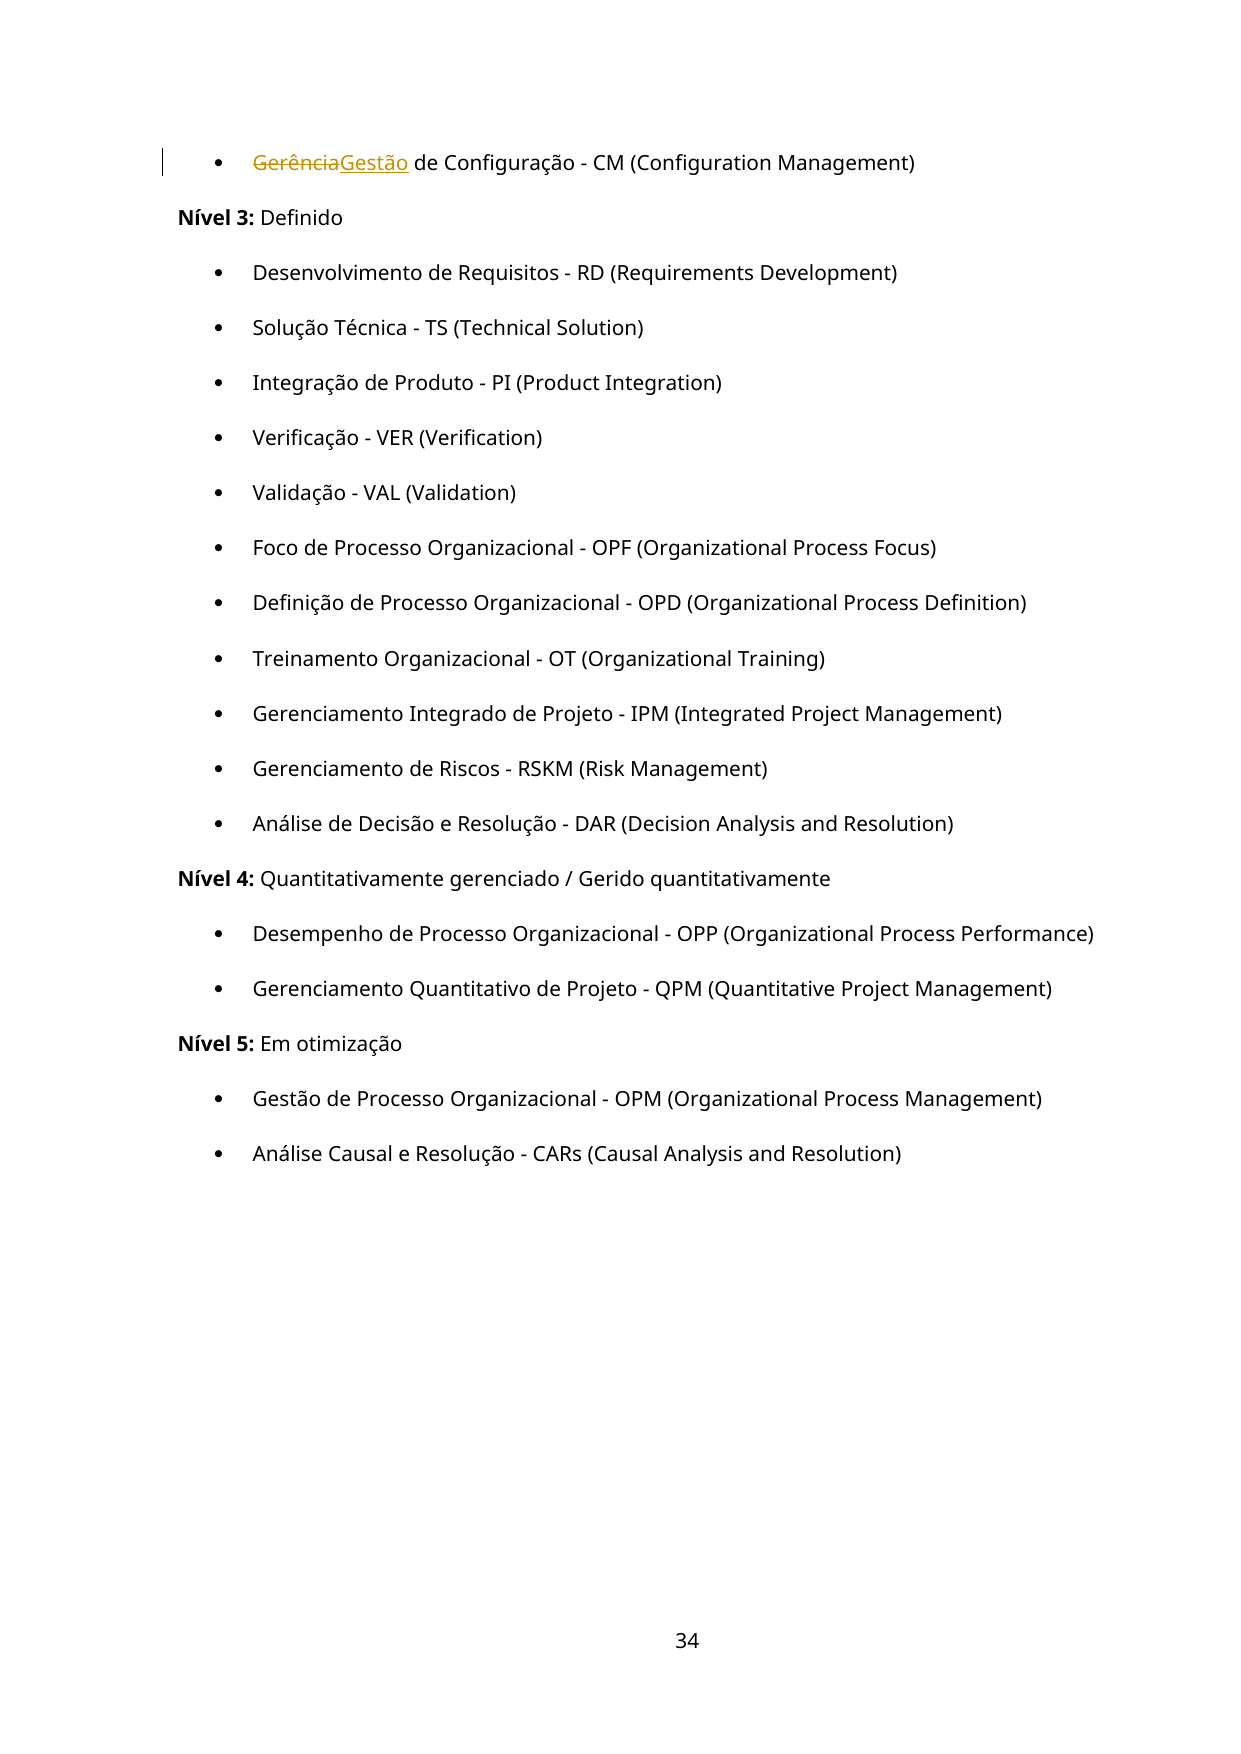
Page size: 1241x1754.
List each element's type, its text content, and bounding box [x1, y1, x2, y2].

list Gerenciamento de Riscos - RSKM (Risk Management) [215, 754, 1122, 782]
text Nível 4: Quantitativamente gerenciado / Gerido quantitativamente [177, 864, 1122, 892]
list Foco de Processo Organizacional - OPF (Organizational Process Focus) [215, 533, 1122, 562]
text Nível 3: Definido [177, 203, 1122, 231]
list Gerenciamento Integrado de Projeto - IPM (Integrated Project Management) [215, 699, 1122, 727]
list Treinamento Organizacional - OT (Organizational Training) [215, 644, 1122, 672]
text Nível 5: Em otimização [177, 1029, 1122, 1058]
list Análise de Decisão e Resolução - DAR (Decision Analysis and Resolution) [215, 809, 1122, 837]
list Integração de Produto - PI (Product Integration) [215, 368, 1122, 397]
list Definição de Processo Organizacional - OPD (Organizational Process Definition) [215, 588, 1122, 617]
list Análise Causal e Resolução - CARs (Causal Analysis and Resolution) [215, 1139, 1122, 1168]
list Desenvolvimento de Requisitos - RD (Requirements Development) [215, 258, 1122, 286]
list Gestão de Processo Organizacional - OPM (Organizational Process Management) [215, 1084, 1122, 1113]
list Desempenho de Processo Organizacional - OPP (Organizational Process Performance) [215, 919, 1122, 948]
list de Configuração - CM (Configuration Management) [215, 148, 1122, 176]
list Validação - VAL (Validation) [215, 478, 1122, 507]
list Solução Técnica - TS (Technical Solution) [215, 313, 1122, 341]
list Verificação - VER (Verification) [215, 423, 1122, 452]
list Gerenciamento Quantitativo de Projeto - QPM (Quantitative Project Management) [215, 974, 1122, 1003]
